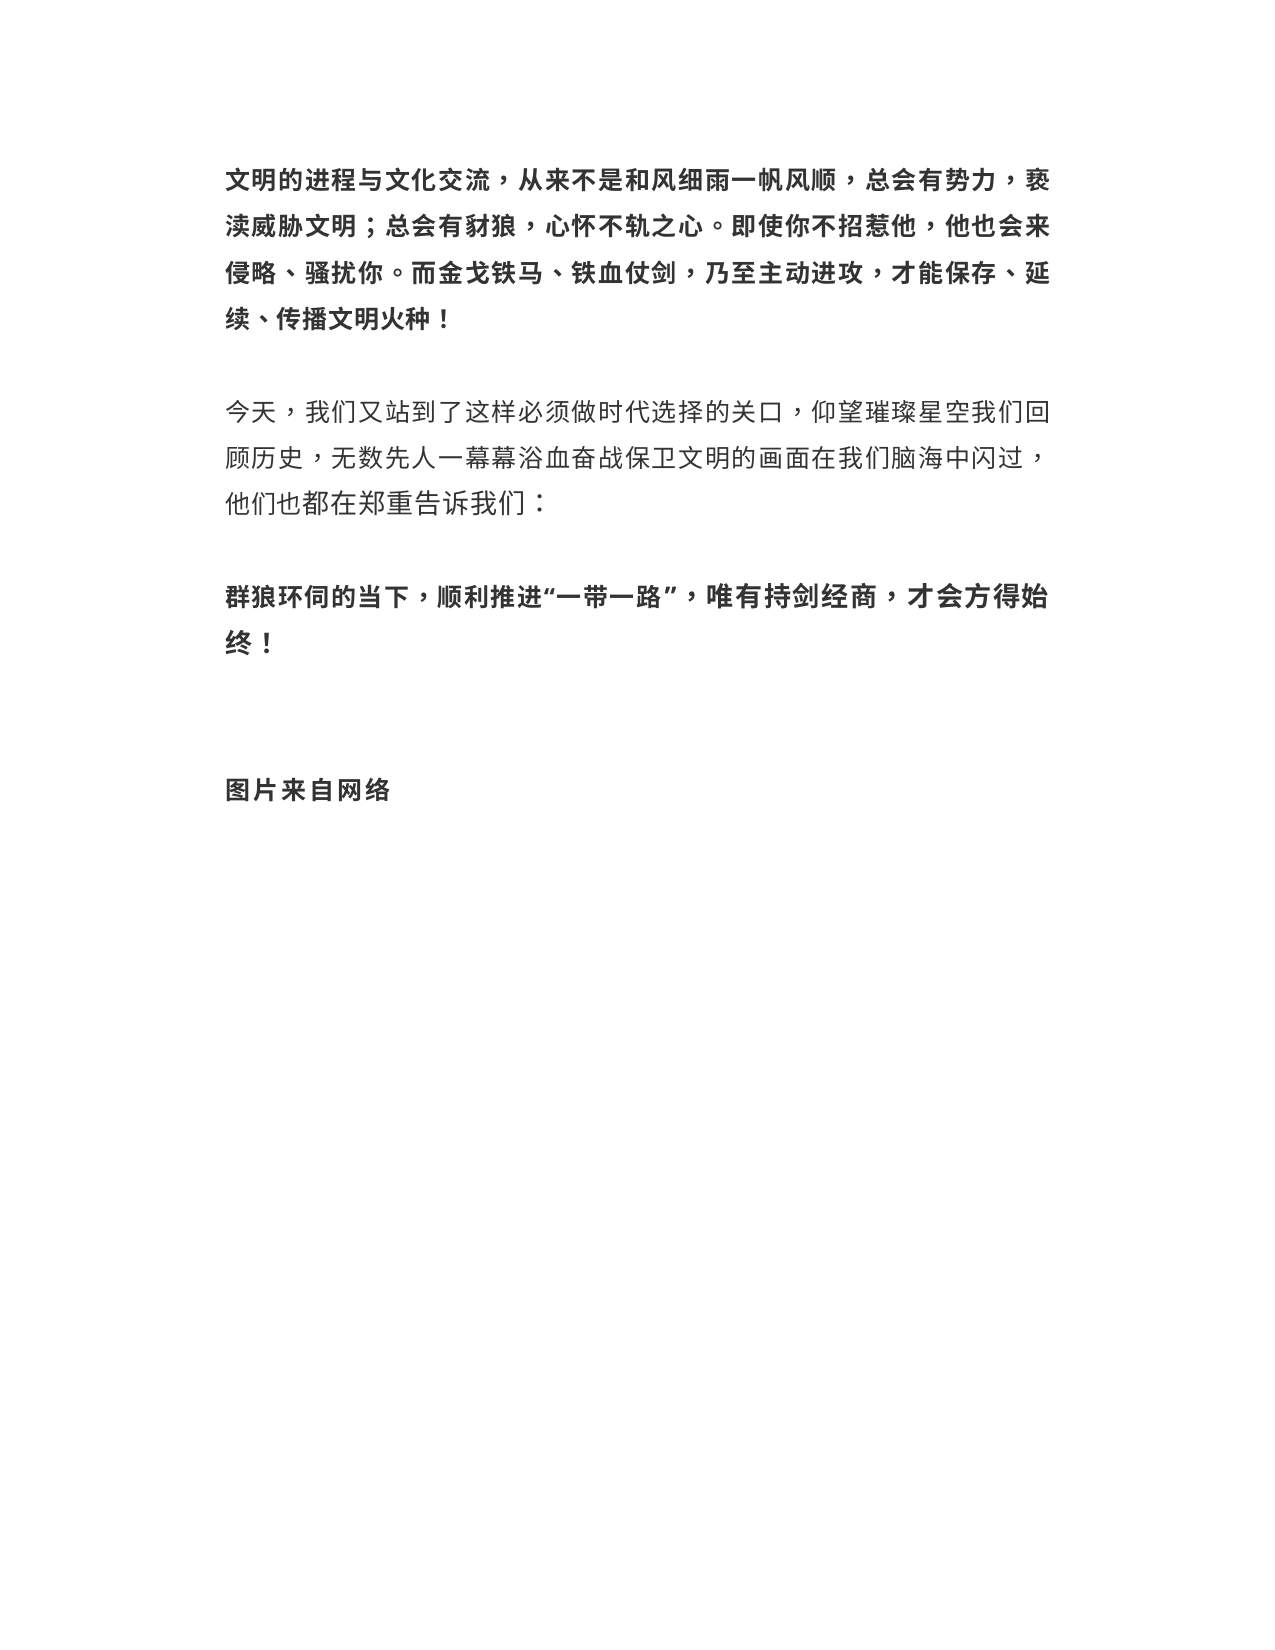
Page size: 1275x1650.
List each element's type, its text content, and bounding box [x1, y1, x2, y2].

text 图片来自网络 [225, 754, 1050, 807]
text 文明的进程与文化交流，从来不是和风细雨一帆风顺，总会有势力，亵渎威胁文明；总会有豺狼，心怀不轨之心。即使你不招惹他，他也会来侵略、骚扰你。而金戈铁马、铁血仗剑，乃至主动进攻，才能保存、延续、传播文明火种！ [225, 150, 1050, 336]
text 今天，我们又站到了这样必须做时代选择的关口，仰望璀璨星空我们回顾历史，无数先人一幕幕浴血奋战保卫文明的画面在我们脑海中闪过，他们也都在郑重告诉我们： [225, 382, 1050, 522]
text 群狼环伺的当下，顺利推进“一带一路”，唯有持剑经商，才会方得始终！ [225, 568, 1050, 661]
